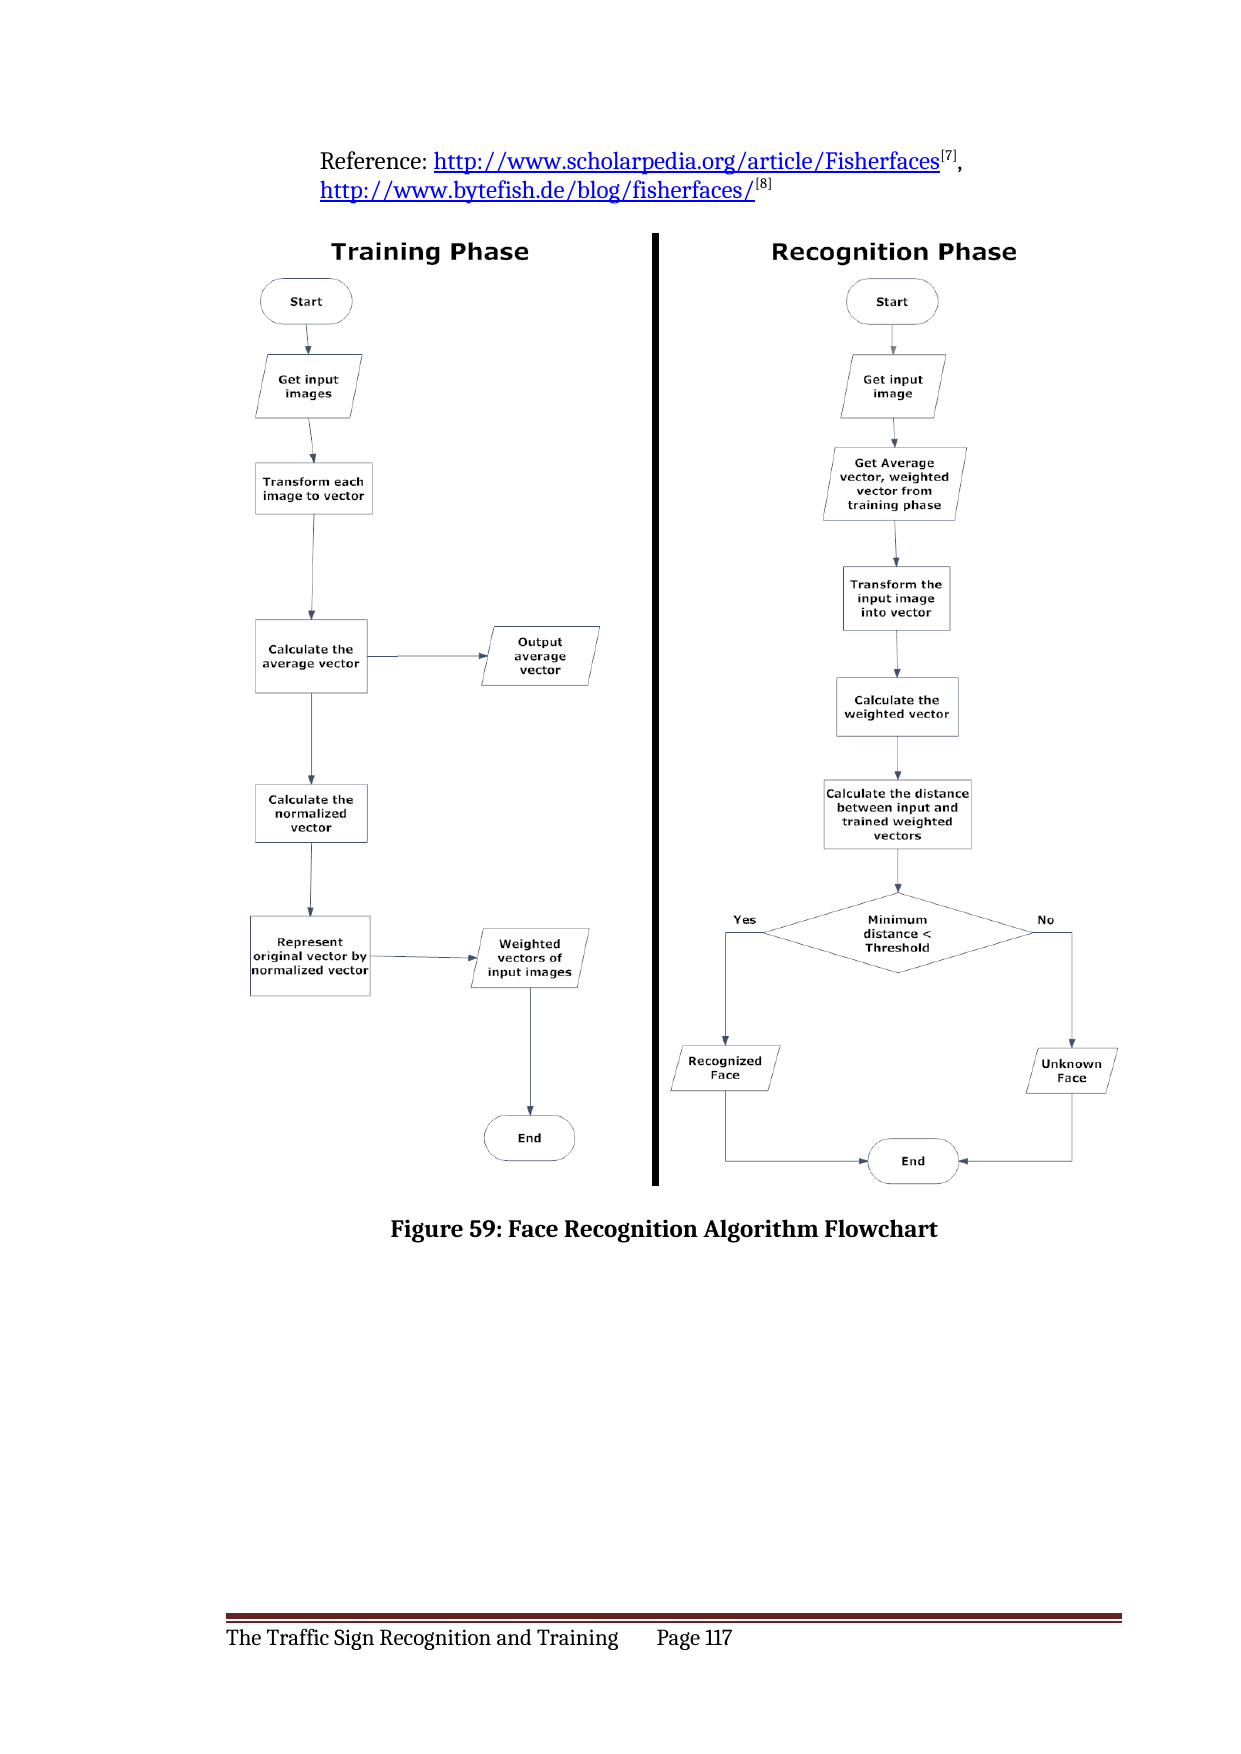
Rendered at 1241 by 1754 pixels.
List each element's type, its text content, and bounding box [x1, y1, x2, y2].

picture [208, 233, 1120, 1186]
text Reference: http://www.scholarpedia.org/article/Fisherfaces[7], http://www.bytefish.de/blog/fisherfaces/[8] [319, 147, 1122, 204]
